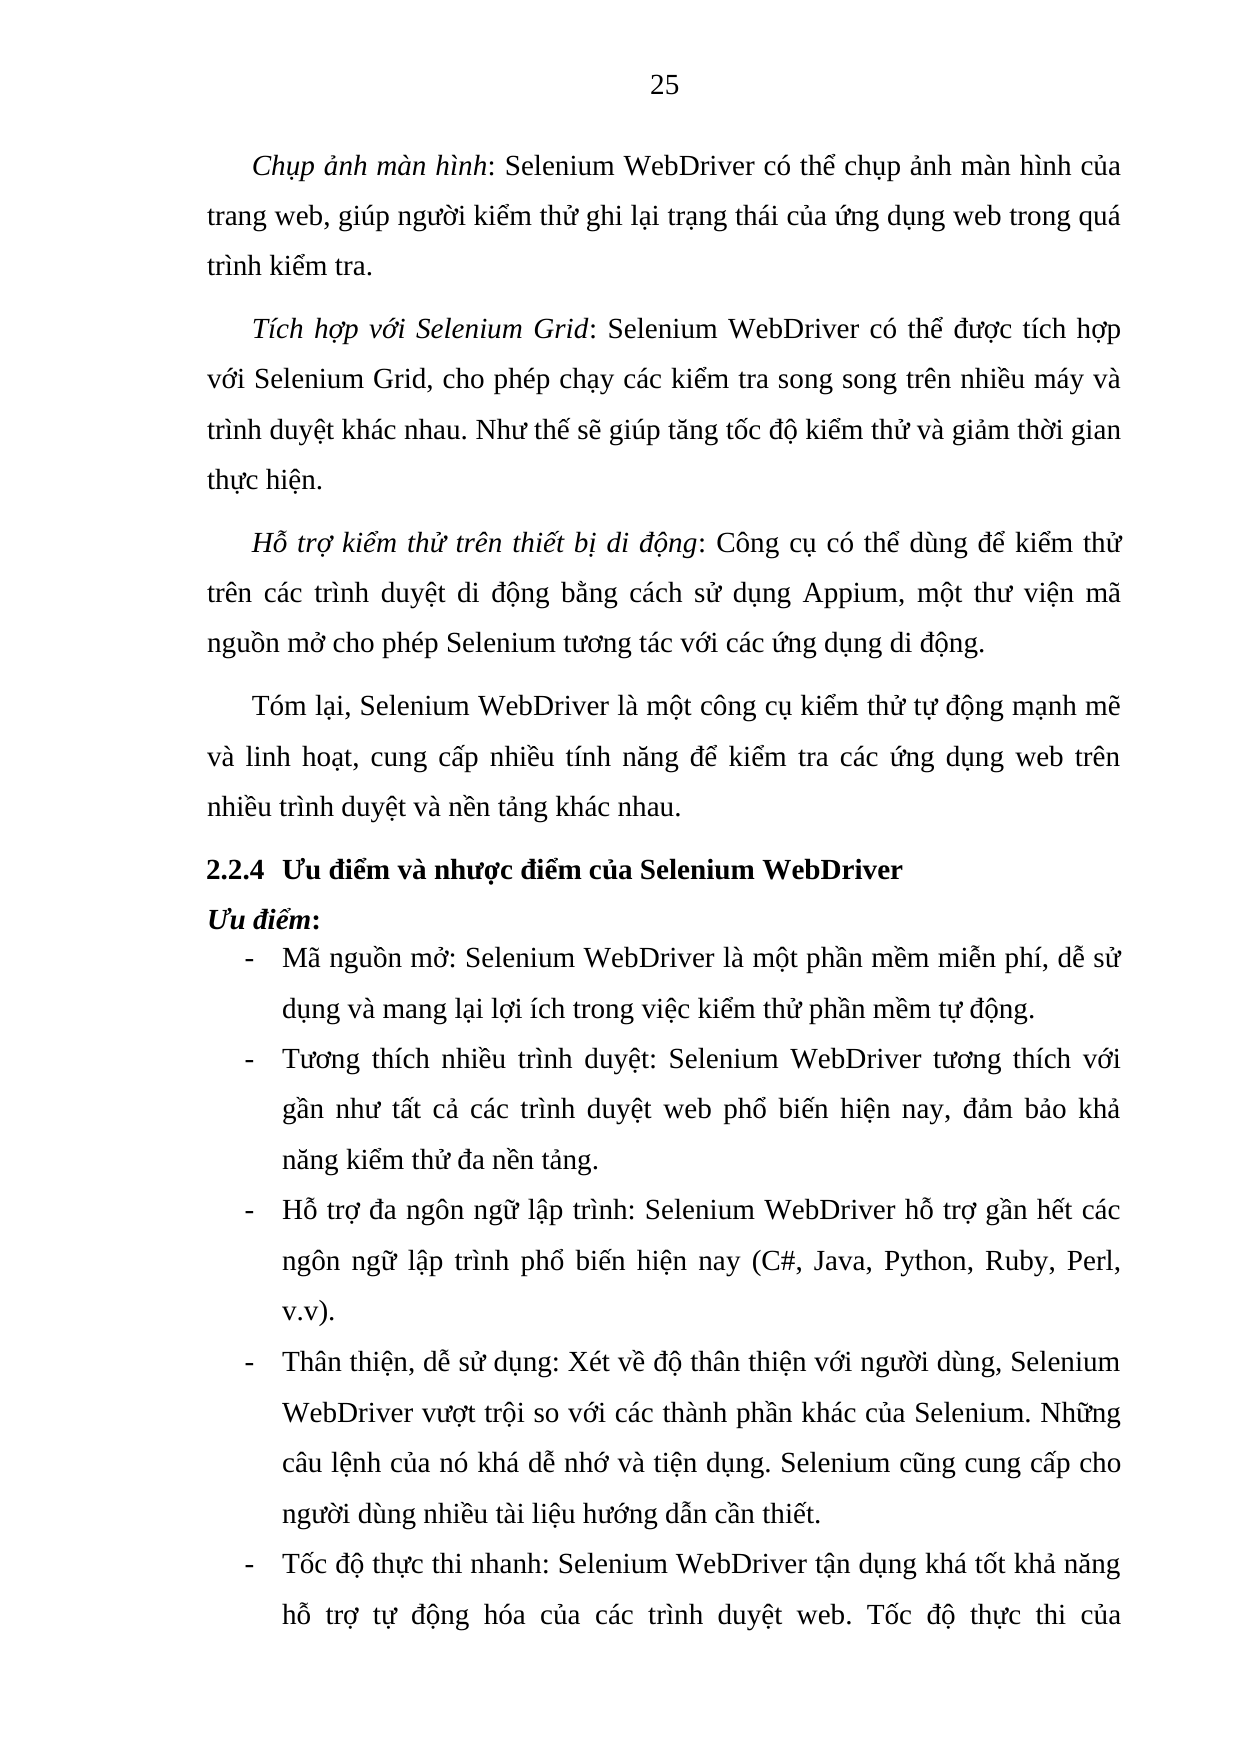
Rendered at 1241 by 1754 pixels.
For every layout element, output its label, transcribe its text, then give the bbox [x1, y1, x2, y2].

text Tóm lại, Selenium WebDriver là một công cụ kiểm thử tự động mạnh mẽ và linh hoạt, cung cấp nhiều tính năng để kiểm tra các ứng dụng web trên nhiều trình duyệt và nền tảng khác nhau. [207, 688, 1122, 822]
list Thân thiện, dễ sử dụng: Xét về độ thân thiện với người dùng, Selenium WebDriver vượt trội so với các thành phần khác của Selenium. Những câu lệnh của nó khá dễ nhớ và tiện dụng. Selenium cũng cung cấp cho người dùng nhiều tài liệu hướng dẫn cần thiết. [244, 1344, 1122, 1529]
text Ưu điểm: [207, 902, 1122, 936]
list Hỗ trợ đa ngôn ngữ lập trình: Selenium WebDriver hỗ trợ gần hết các ngôn ngữ lập trình phổ biến hiện nay (C#, Java, Python, Ruby, Perl, v.v). [244, 1192, 1122, 1327]
text Tích hợp với Selenium Grid: Selenium WebDriver có thể được tích hợp với Selenium Grid, cho phép chạy các kiểm tra song song trên nhiều máy và trình duyệt khác nhau. Như thế sẽ giúp tăng tốc độ kiểm thử và giảm thời gian thực hiện. [207, 311, 1122, 496]
text Hỗ trợ kiểm thử trên thiết bị di động: Công cụ có thể dùng để kiểm thử trên các trình duyệt di động bằng cách sử dụng Appium, một thư viện mã nguồn mở cho phép Selenium tương tác với các ứng dụng di động. [207, 525, 1122, 659]
subtitle Ưu điểm và nhược điểm của Selenium WebDriver [206, 852, 1122, 885]
text Chụp ảnh màn hình: Selenium WebDriver có thể chụp ảnh màn hình của trang web, giúp người kiểm thử ghi lại trạng thái của ứng dụng web trong quá trình kiểm tra. [207, 148, 1122, 282]
list Mã nguồn mở: Selenium WebDriver là một phần mềm miễn phí, dễ sử dụng và mang lại lợi ích trong việc kiểm thử phần mềm tự động. [244, 941, 1122, 1024]
list Tương thích nhiều trình duyệt: Selenium WebDriver tương thích với gần như tất cả các trình duyệt web phổ biến hiện nay, đảm bảo khả năng kiểm thử đa nền tảng. [244, 1041, 1122, 1175]
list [244, 1547, 1122, 1630]
